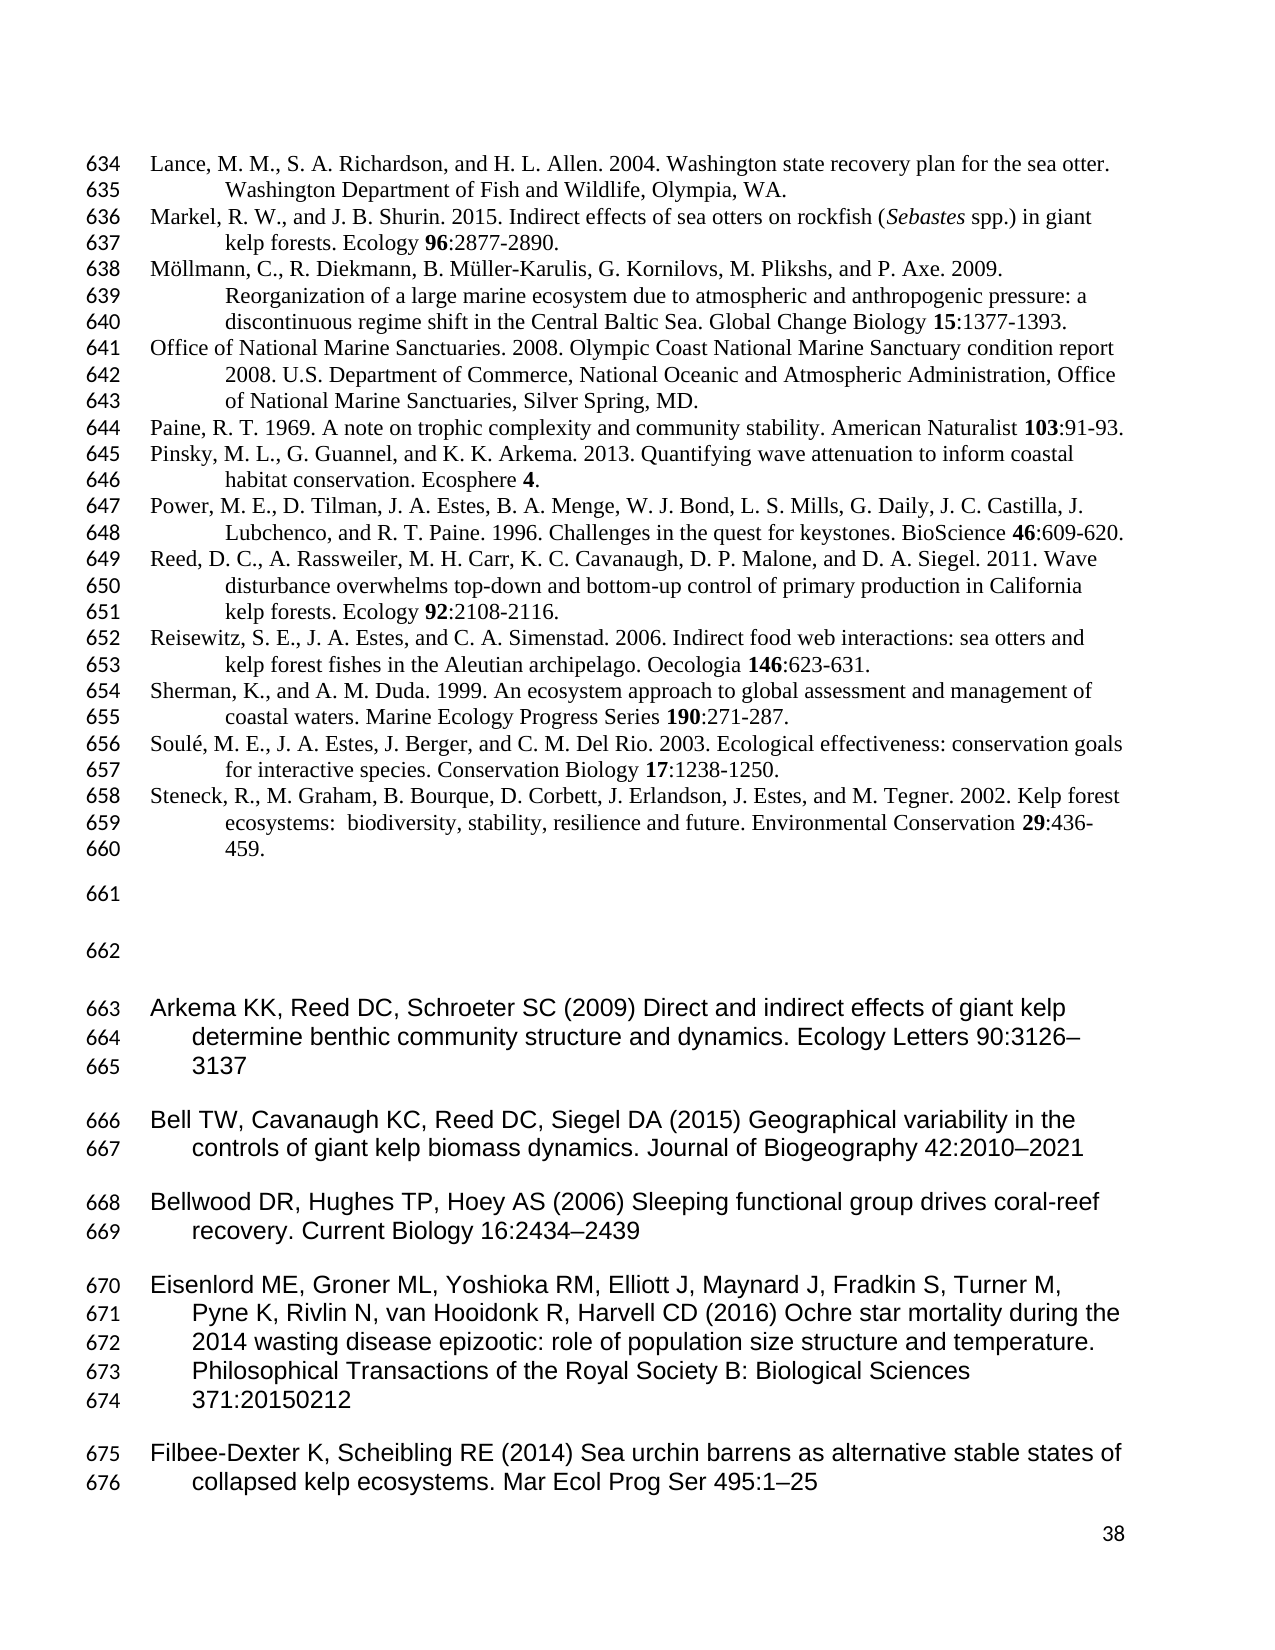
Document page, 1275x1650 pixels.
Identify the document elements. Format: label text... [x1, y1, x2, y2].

text Soulé, M. E., J. A. Estes, J. Berger, and C. M. Del Rio. 2003. Ecological effectiveness: conservation goals for interactive species. Conservation Biology 17:1238-1250. [150, 730, 1125, 782]
text Möllmann, C., R. Diekmann, B. Müller-Karulis, G. Kornilovs, M. Plikshs, and P. Axe. 2009. Reorganization of a large marine ecosystem due to atmospheric and anthropogenic pressure: a discontinuous regime shift in the Central Baltic Sea. Global Change Biology 15:1377-1393. [150, 255, 1125, 334]
text Power, M. E., D. Tilman, J. A. Estes, B. A. Menge, W. J. Bond, L. S. Mills, G. Daily, J. C. Castilla, J. Lubchenco, and R. T. Paine. 1996. Challenges in the quest for keystones. BioScience 46:609-620. [150, 493, 1125, 545]
text Office of National Marine Sanctuaries. 2008. Olympic Coast National Marine Sanctuary condition report 2008. U.S. Department of Commerce, National Oceanic and Atmospheric Administration, Office of National Marine Sanctuaries, Silver Spring, MD. [150, 334, 1125, 413]
text Pinsky, M. L., G. Guannel, and K. K. Arkema. 2013. Quantifying wave attenuation to inform coastal habitat conservation. Ecosphere 4. [150, 440, 1125, 493]
text Bell TW, Cavanaugh KC, Reed DC, Siegel DA (2015) Geographical variability in the controls of giant kelp biomass dynamics. Journal of Biogeography 42:2010–2021 [150, 1104, 1125, 1162]
text Reed, D. C., A. Rassweiler, M. H. Carr, K. C. Cavanaugh, D. P. Malone, and D. A. Siegel. 2011. Wave disturbance overwhelms top-down and bottom-up control of primary production in California kelp forests. Ecology 92:2108-2116. [150, 545, 1125, 624]
text Markel, R. W., and J. B. Shurin. 2015. Indirect effects of sea otters on rockfish (Sebastes spp.) in giant kelp forests. Ecology 96:2877-2890. [150, 203, 1125, 255]
text Bellwood DR, Hughes TP, Hoey AS (2006) Sleeping functional group drives coral-reef recovery. Current Biology 16:2434–2439 [150, 1187, 1125, 1244]
text Arkema KK, Reed DC, Schroeter SC (2009) Direct and indirect effects of giant kelp determine benthic community structure and dynamics. Ecology Letters 90:3126–3137 [150, 993, 1125, 1079]
text Eisenlord ME, Groner ML, Yoshioka RM, Elliott J, Maynard J, Fradkin S, Turner M, Pyne K, Rivlin N, van Hooidonk R, Harvell CD (2016) Ochre star mortality during the 2014 wasting disease epizootic: role of population size structure and temperature. Philosophical Transactions of the Royal Society B: Biological Sciences 371:20150212 [150, 1269, 1125, 1413]
text Filbee-Dexter K, Scheibling RE (2014) Sea urchin barrens as alternative stable states of collapsed kelp ecosystems. Mar Ecol Prog Ser 495:1–25 [150, 1438, 1125, 1496]
text Lance, M. M., S. A. Richardson, and H. L. Allen. 2004. Washington state recovery plan for the sea otter. Washington Department of Fish and Wildlife, Olympia, WA. [150, 150, 1125, 203]
text Reisewitz, S. E., J. A. Estes, and C. A. Simenstad. 2006. Indirect food web interactions: sea otters and kelp forest fishes in the Aleutian archipelago. Oecologia 146:623-631. [150, 624, 1125, 677]
text Steneck, R., M. Graham, B. Bourque, D. Corbett, J. Erlandson, J. Estes, and M. Tegner. 2002. Kelp forest ecosystems: biodiversity, stability, resilience and future. Environmental Conservation 29:436-459. [150, 782, 1125, 862]
text Paine, R. T. 1969. A note on trophic complexity and community stability. American Naturalist 103:91-93. [150, 413, 1125, 440]
text Sherman, K., and A. M. Duda. 1999. An ecosystem approach to global assessment and management of coastal waters. Marine Ecology Progress Series 190:271-287. [150, 677, 1125, 730]
